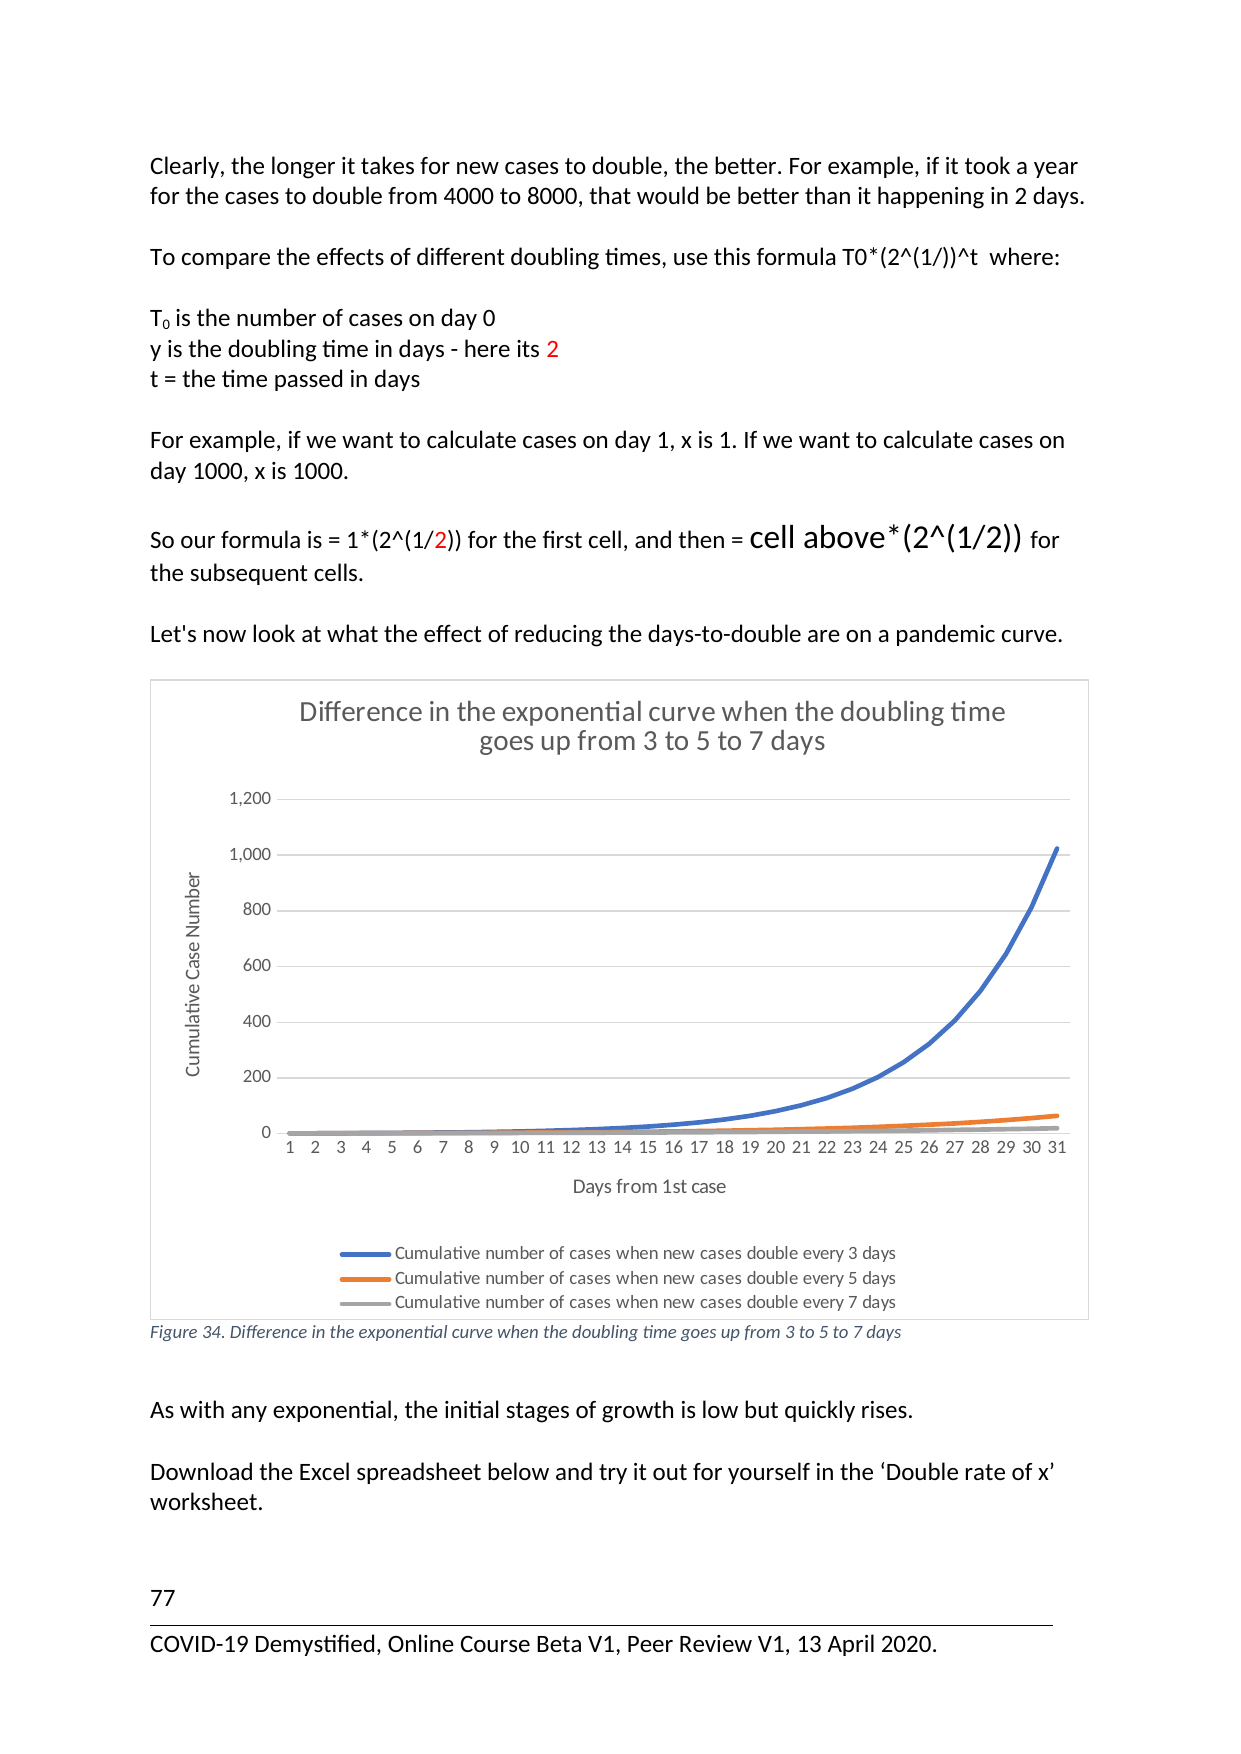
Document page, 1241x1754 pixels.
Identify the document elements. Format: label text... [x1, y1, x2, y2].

text For example, if we want to calculate cases on day 1, x is 1. If we want to calculate cases on day 1000, x is 1000. [150, 425, 1090, 486]
text y is the doubling time in days - here its 2 [150, 333, 1090, 364]
text Let's now look at what the effect of reducing the days-to-double are on a pandemic curve. [150, 618, 1090, 648]
text Figure 34. Difference in the exponential curve when the doubling time goes up from 3 to 5 to 7 days [150, 1320, 1090, 1343]
text Download the Excel spreadsheet below and try it out for yourself in the ‘Double rate of x’ worksheet. [150, 1456, 1090, 1517]
text As with any exponential, the initial stages of growth is low but quickly rises. [150, 1395, 1090, 1425]
text So our formula is = 1*(2^(1/2)) for the first cell, and then = cell above*(2^(1/2)) for the subsequent cells. [150, 516, 1090, 587]
text T0 is the number of cases on day 0 [150, 303, 1090, 333]
text Clearly, the longer it takes for new cases to double, the better. For example, if it took a year for the cases to double from 4000 to 8000, that would be better than it happening in 2 days. [150, 150, 1090, 211]
text t = the time passed in days [150, 364, 1090, 394]
text To compare the effects of different doubling times, use this formula T0*(2^(1/))^t where: [150, 242, 1090, 272]
